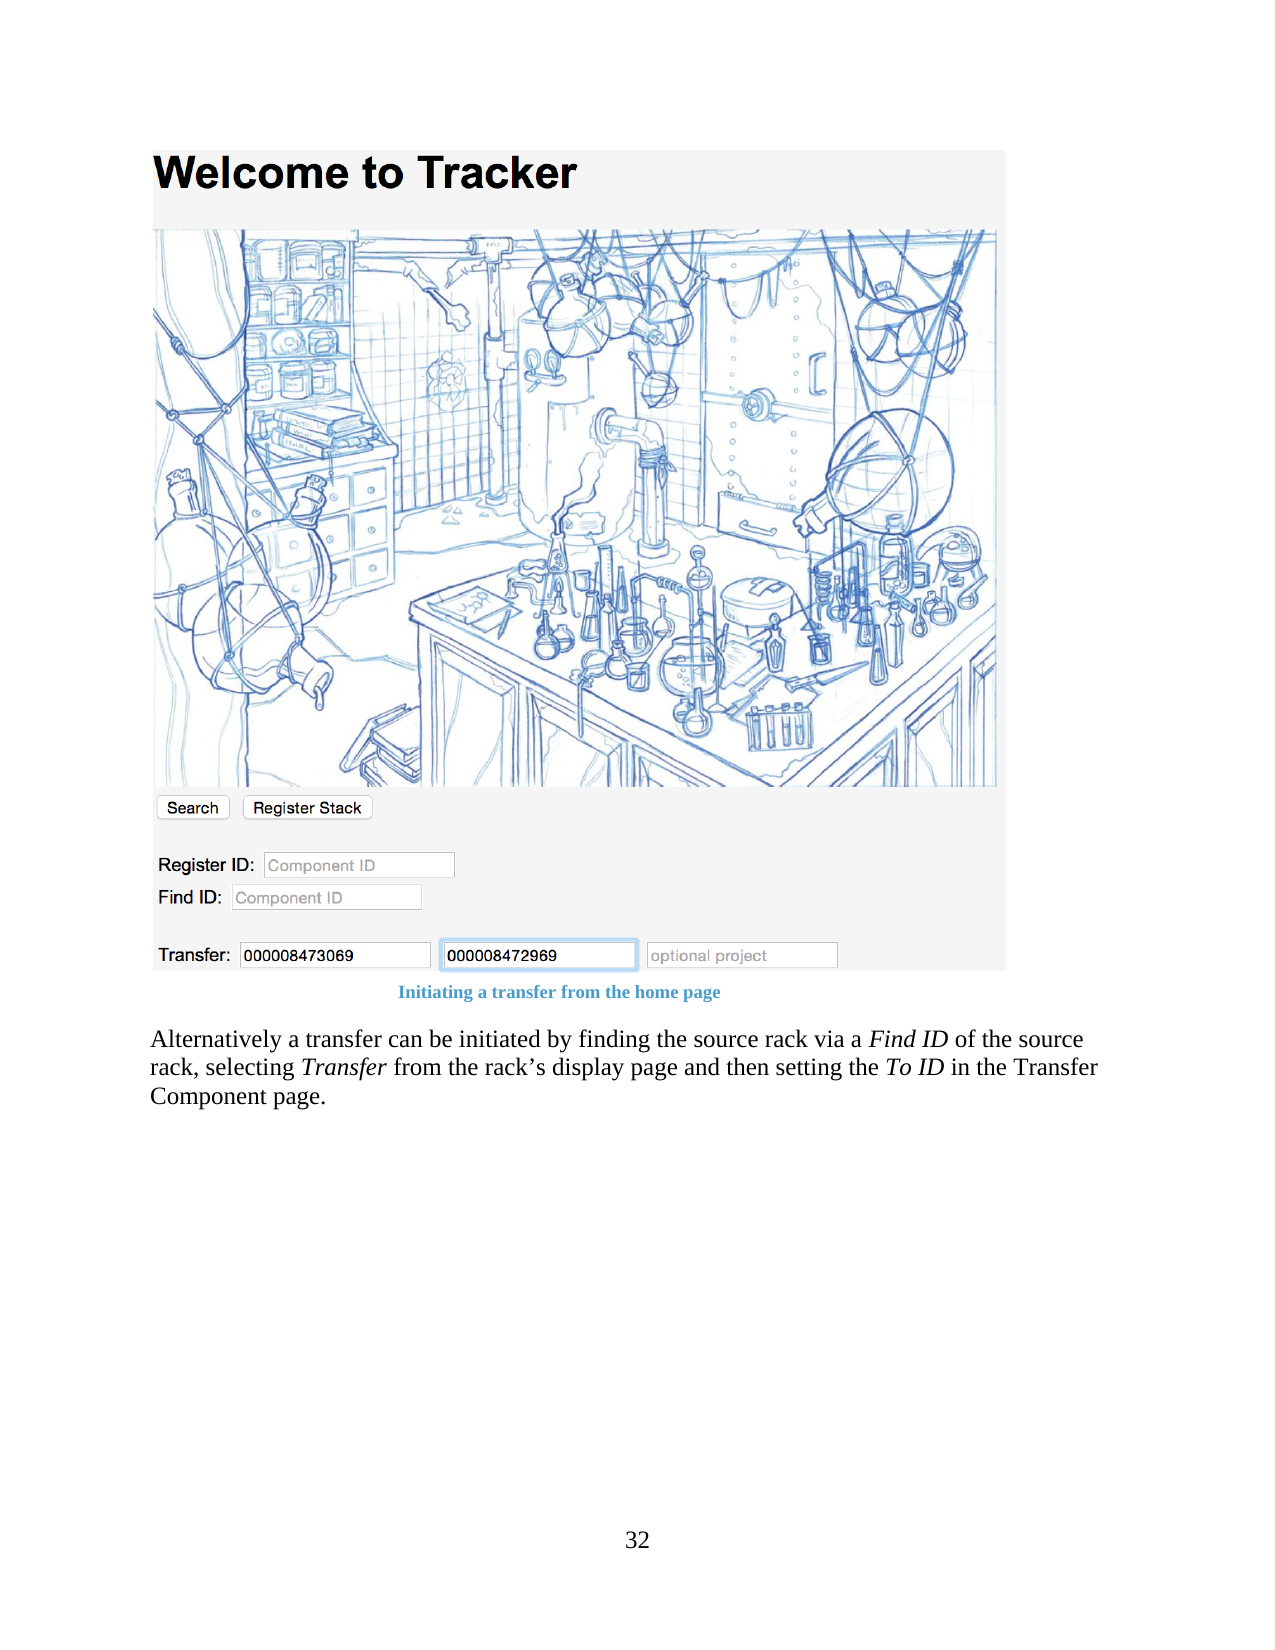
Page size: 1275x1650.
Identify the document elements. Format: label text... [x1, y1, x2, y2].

text Alternatively a transfer can be initiated by finding the source rack via a Find ID of the source rack, selecting Transfer from the rack’s display page and then setting the To ID in the Transfer Component page. [150, 1024, 1125, 1110]
picture [150, 150, 1006, 975]
text Initiating a transfer from the home page [150, 981, 1125, 1003]
